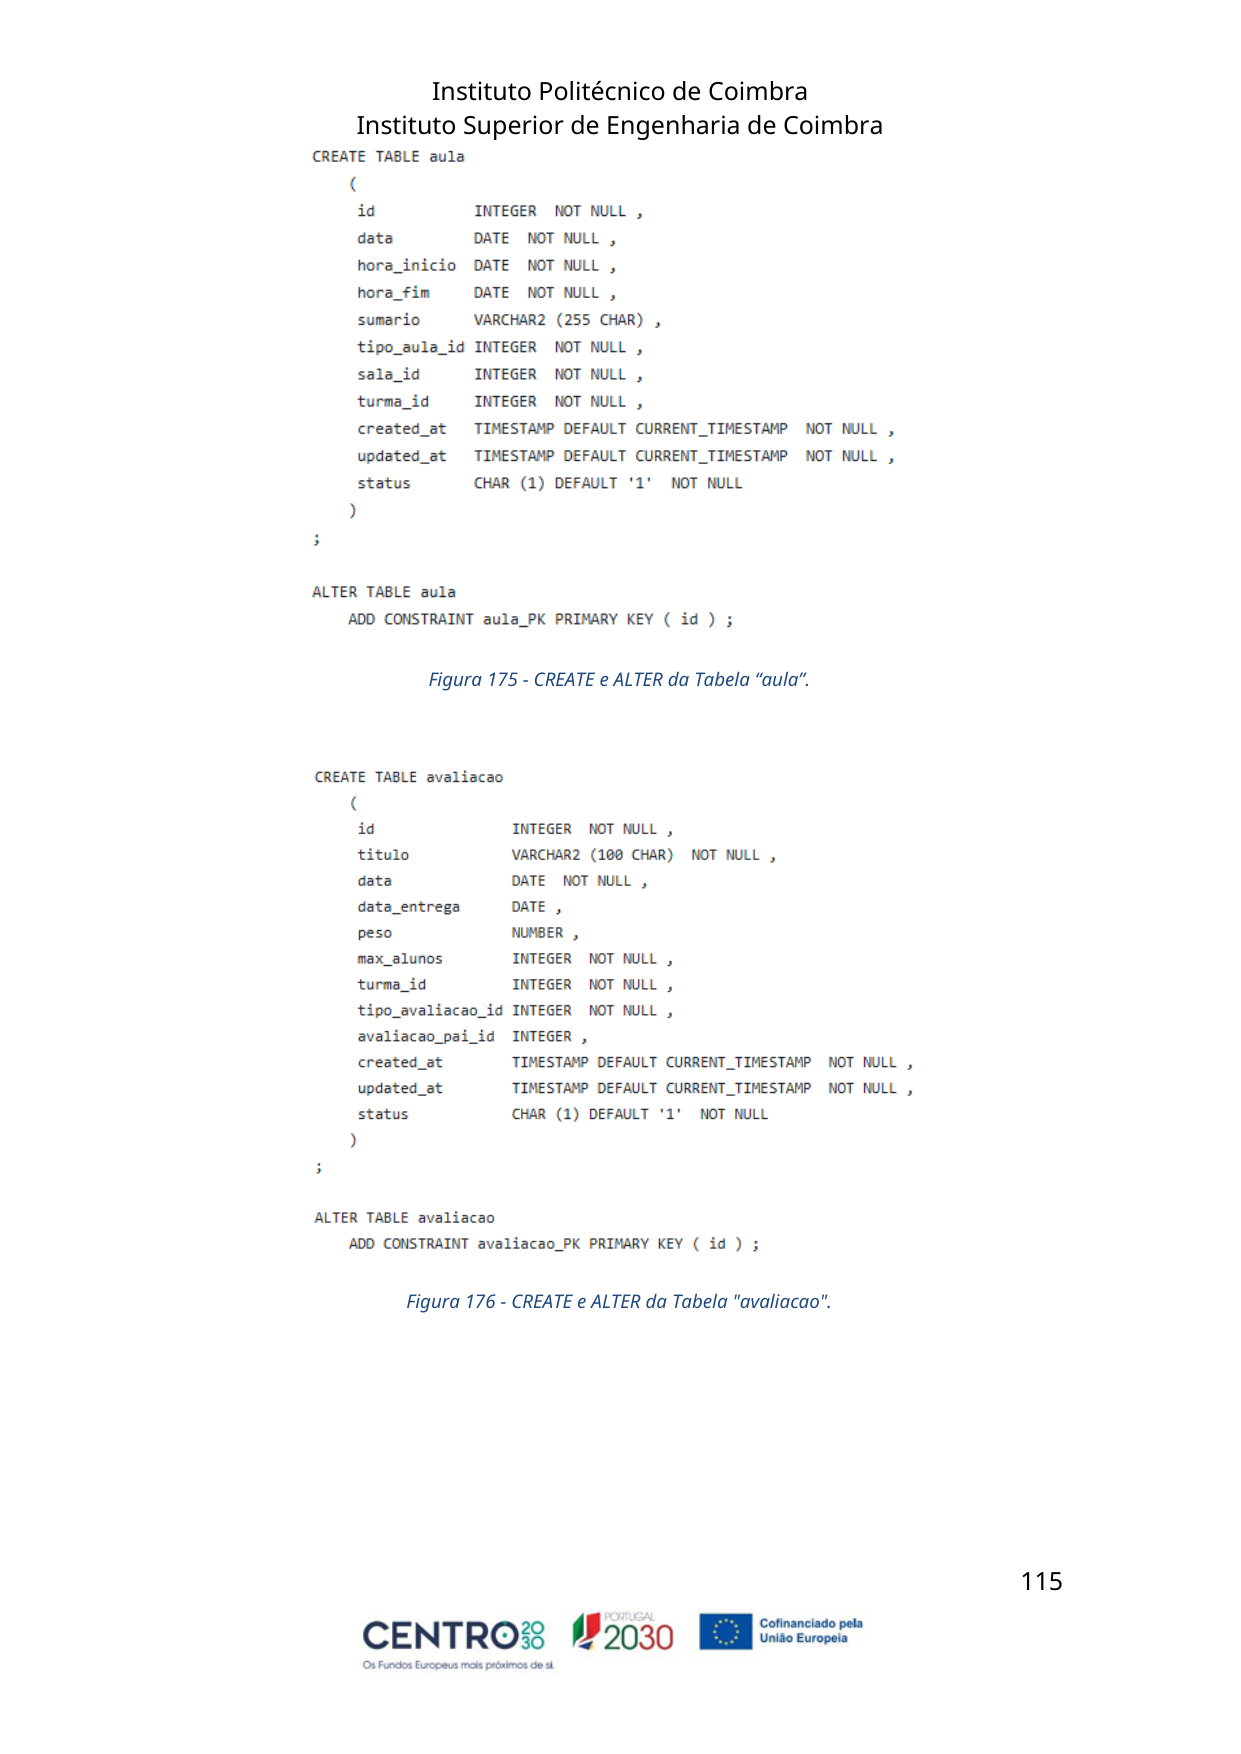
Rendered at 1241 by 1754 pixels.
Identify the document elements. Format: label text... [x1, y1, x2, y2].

picture [303, 147, 937, 645]
picture [349, 1597, 891, 1681]
picture [312, 768, 929, 1267]
